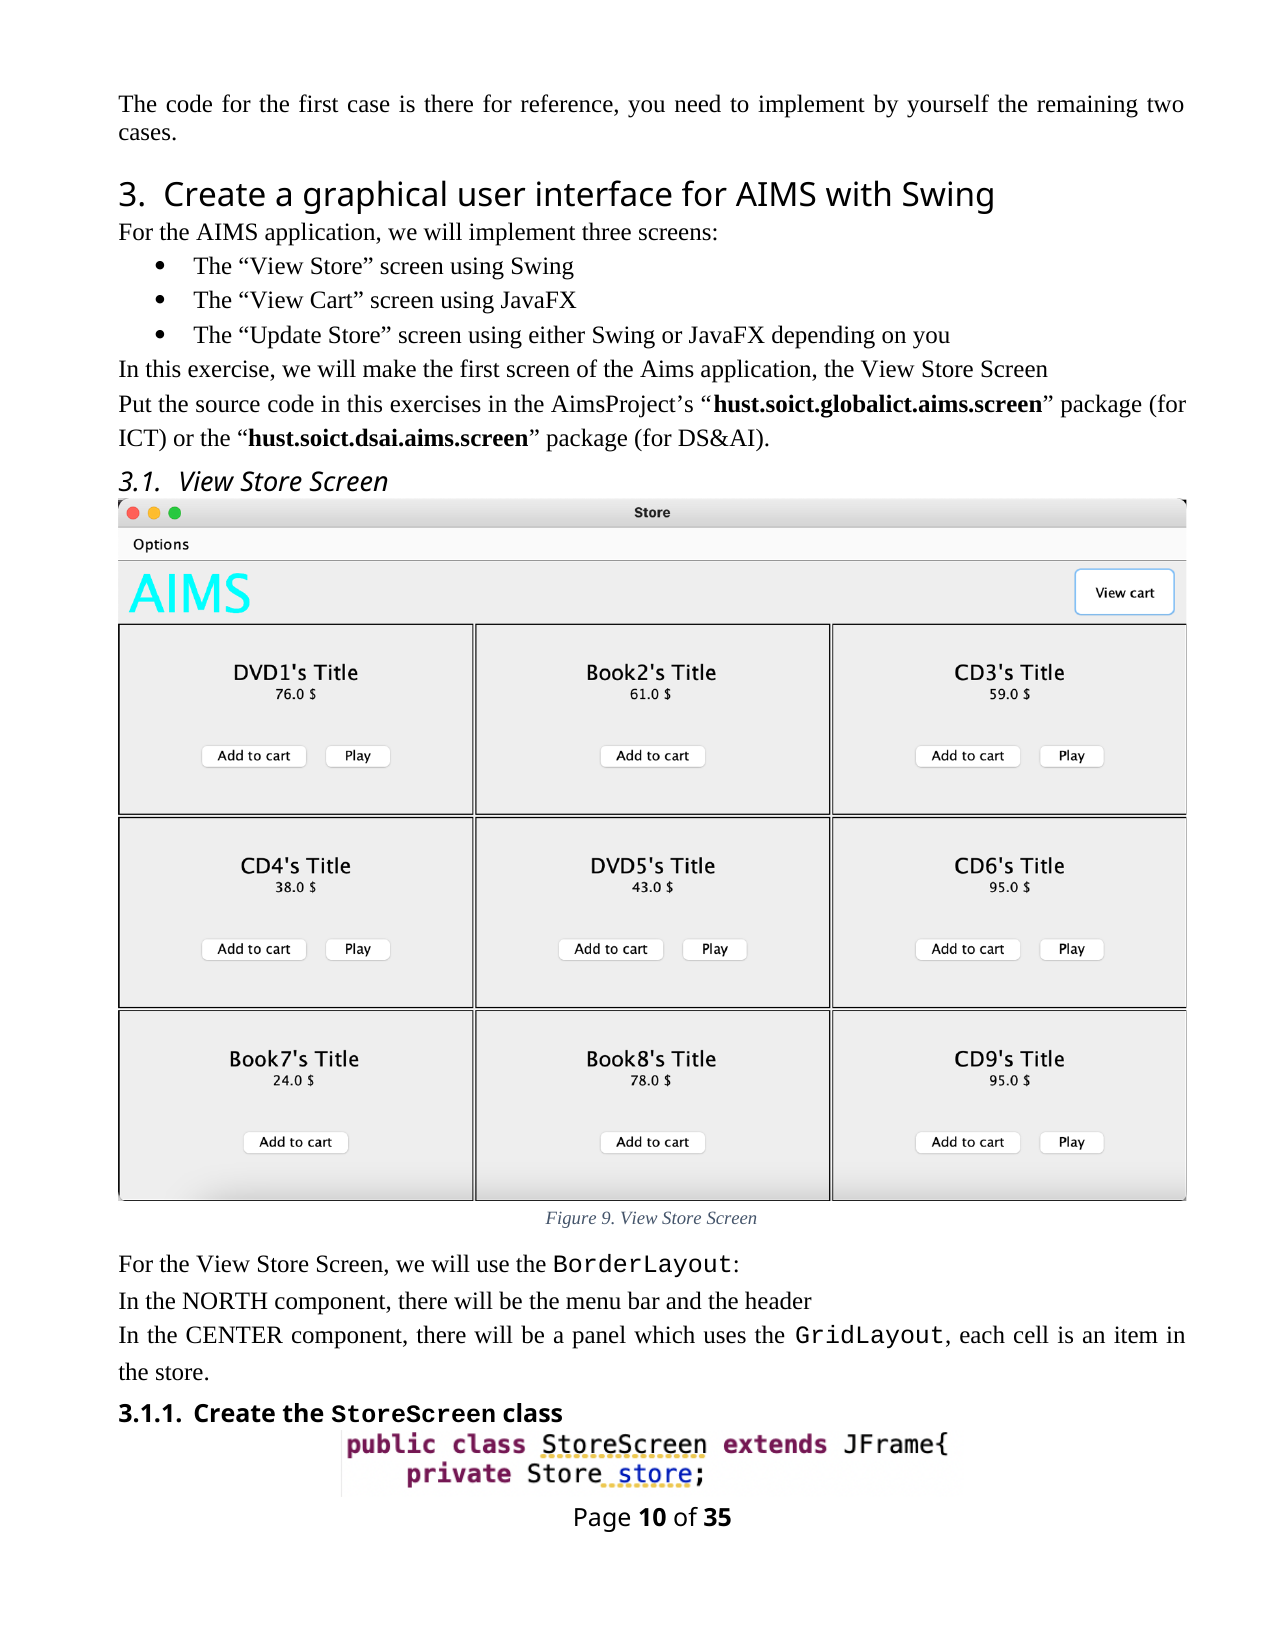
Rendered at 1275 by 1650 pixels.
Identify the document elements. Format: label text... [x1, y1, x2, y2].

list The “View Store” screen using Swing [156, 251, 1186, 280]
text In this exercise, we will make the first screen of the Aims application, the View Store Screen [118, 354, 1186, 383]
subtitle View Store Screen [118, 462, 1186, 498]
text In the CENTER component, there will be a panel which uses the GridLayout, each cell is an item in the store. [118, 1321, 1186, 1386]
picture [340, 1430, 964, 1497]
text In the NORTH component, there will be the menu bar and the header [118, 1286, 1186, 1315]
text For the View Store Screen, we will use the BorderLayout: [118, 1249, 1186, 1280]
list The “Update Store” screen using either Swing or JavaFX depending on you [156, 320, 1186, 349]
subtitle Create the StoreScreen class [118, 1396, 1186, 1430]
text The code for the first case is there for reference, you need to implement by yourself the remaining two cases. [118, 89, 1186, 146]
text Figure . View Store Screen [118, 1207, 1186, 1228]
subtitle Create a graphical user interface for AIMS with Swing [118, 171, 1186, 217]
list The “View Cart” screen using JavaFX [156, 286, 1186, 314]
picture [118, 498, 1187, 1201]
text Put the source code in this exercises in the AimsProject’s “hust.soict.globalict.aims.screen” package (for ICT) or the “hust.soict.dsai.aims.screen” package (for DS&AI). [118, 389, 1186, 452]
text For the AIMS application, we will implement three screens: [118, 217, 1186, 245]
